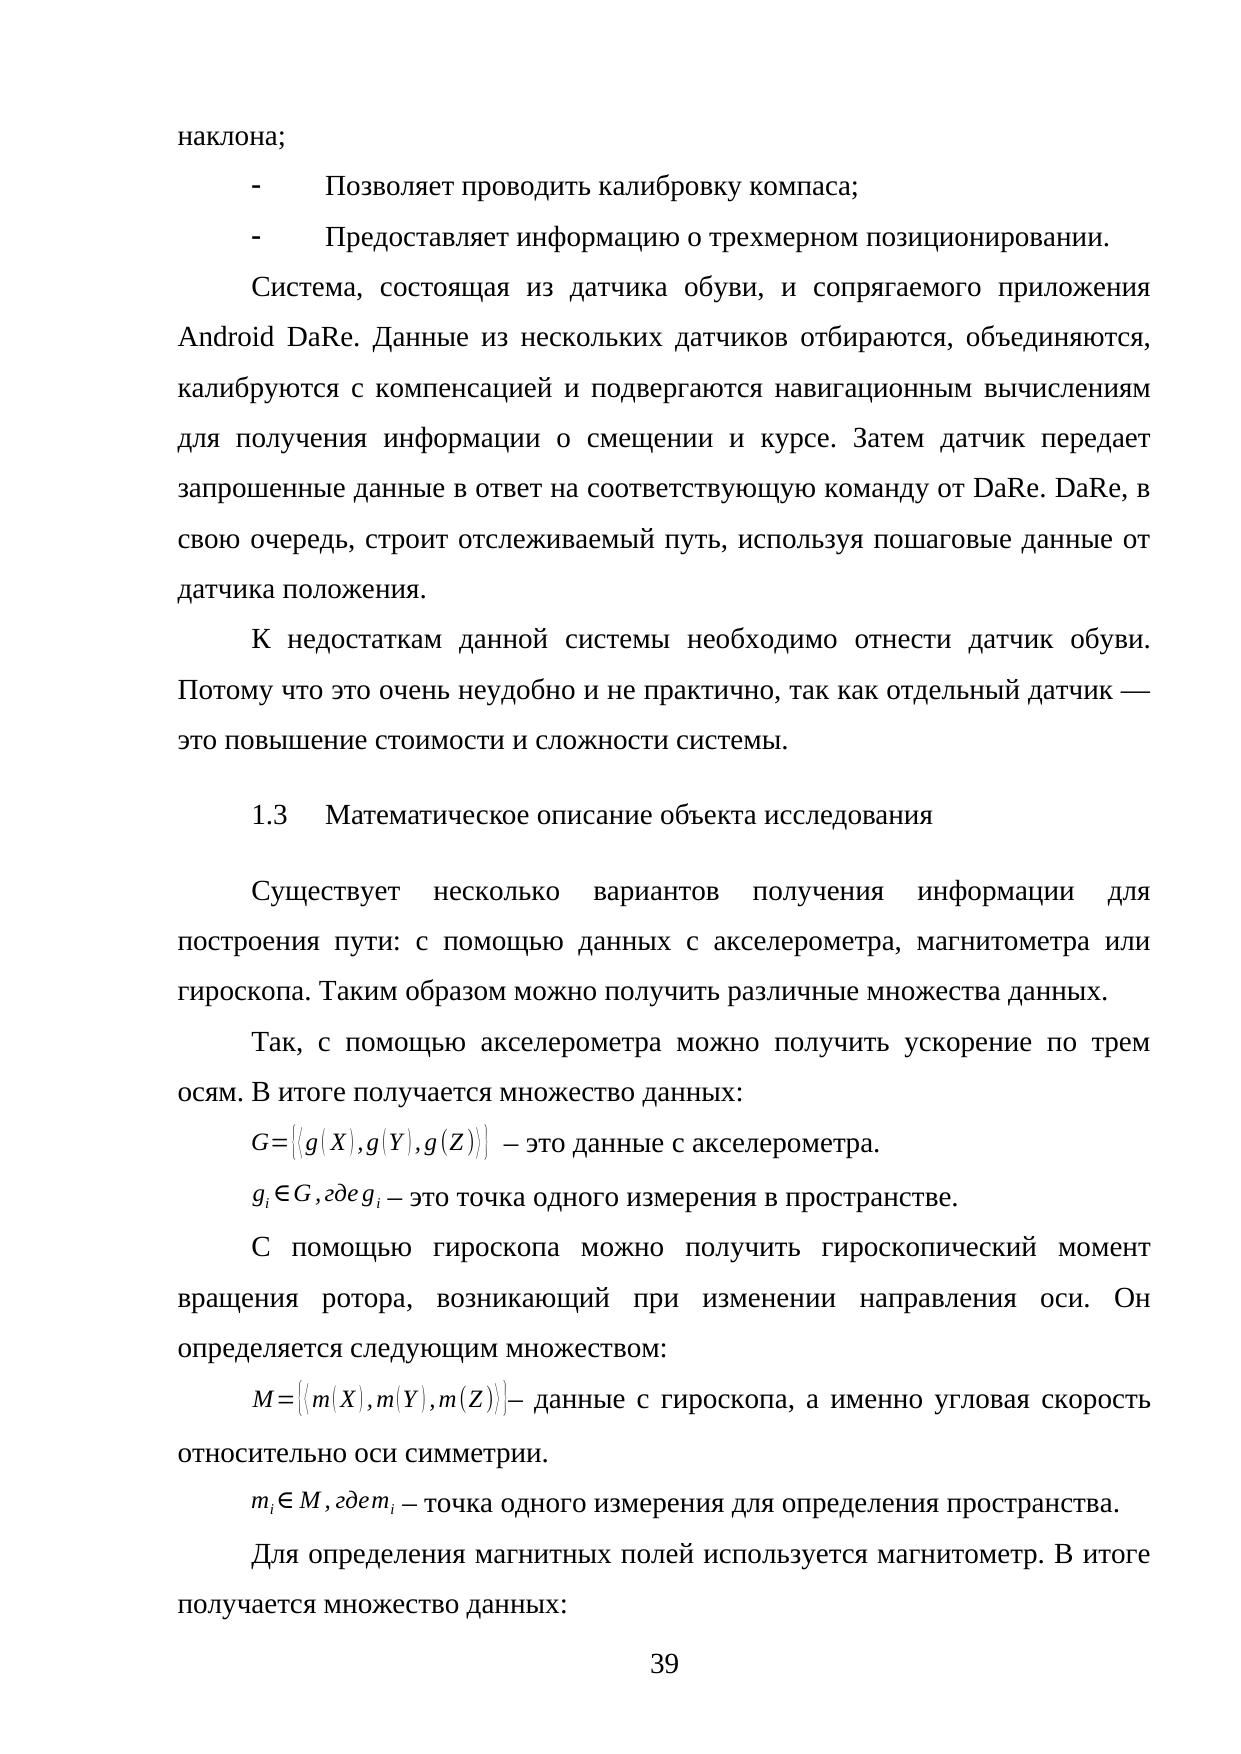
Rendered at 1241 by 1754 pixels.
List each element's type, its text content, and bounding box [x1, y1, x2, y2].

text Так, с помощью акселерометра можно получить ускорение по трем осям. В итоге получается множество данных: [177, 1024, 1152, 1107]
text Система, состоящая из датчика обуви, и сопрягаемого приложения Android DaRe. Данные из нескольких датчиков отбираются, объединяются, калибруются с компенсацией и подвергаются навигационным вычислениям для получения информации о смещении и курсе. Затем датчик передает запрошенные данные в ответ на соответствующую команду от DaRe. DaRe, в свою очередь, строит отслеживаемый путь, используя пошаговые данные от датчика положения. [177, 269, 1152, 605]
text – это точка одного измерения в пространстве. [177, 1179, 1152, 1213]
text Существует несколько вариантов получения информации для построения пути: с помощью данных с акселерометра, магнитометра или гироскопа. Таким образом можно получить различные множества данных. [177, 873, 1152, 1007]
list Математическое описание объекта исследования [251, 797, 1152, 831]
text – это данные с акселерометра. [177, 1124, 1152, 1162]
text С помощью гироскопа можно получить гироскопический момент вращения ротора, возникающий при изменении направления оси. Он определяется следующим множеством: [177, 1229, 1152, 1364]
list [177, 118, 1152, 152]
text Для определения магнитных полей используется магнитометр. В итоге получается множество данных: [177, 1536, 1152, 1620]
list Позволяет проводить калибровку компаса; [177, 168, 1152, 202]
text К недостаткам данной системы необходимо отнести датчик обуви. Потому что это очень неудобно и не практично, так как отдельный датчик — это повышение стоимости и сложности системы. [177, 621, 1152, 756]
list Предоставляет информацию о трехмерном позиционировании. [177, 219, 1152, 252]
text – данные с гироскопа, а именно угловая скорость относительно оси симметрии. [177, 1380, 1152, 1468]
text – точка одного измерения для определения пространства. [177, 1485, 1152, 1519]
